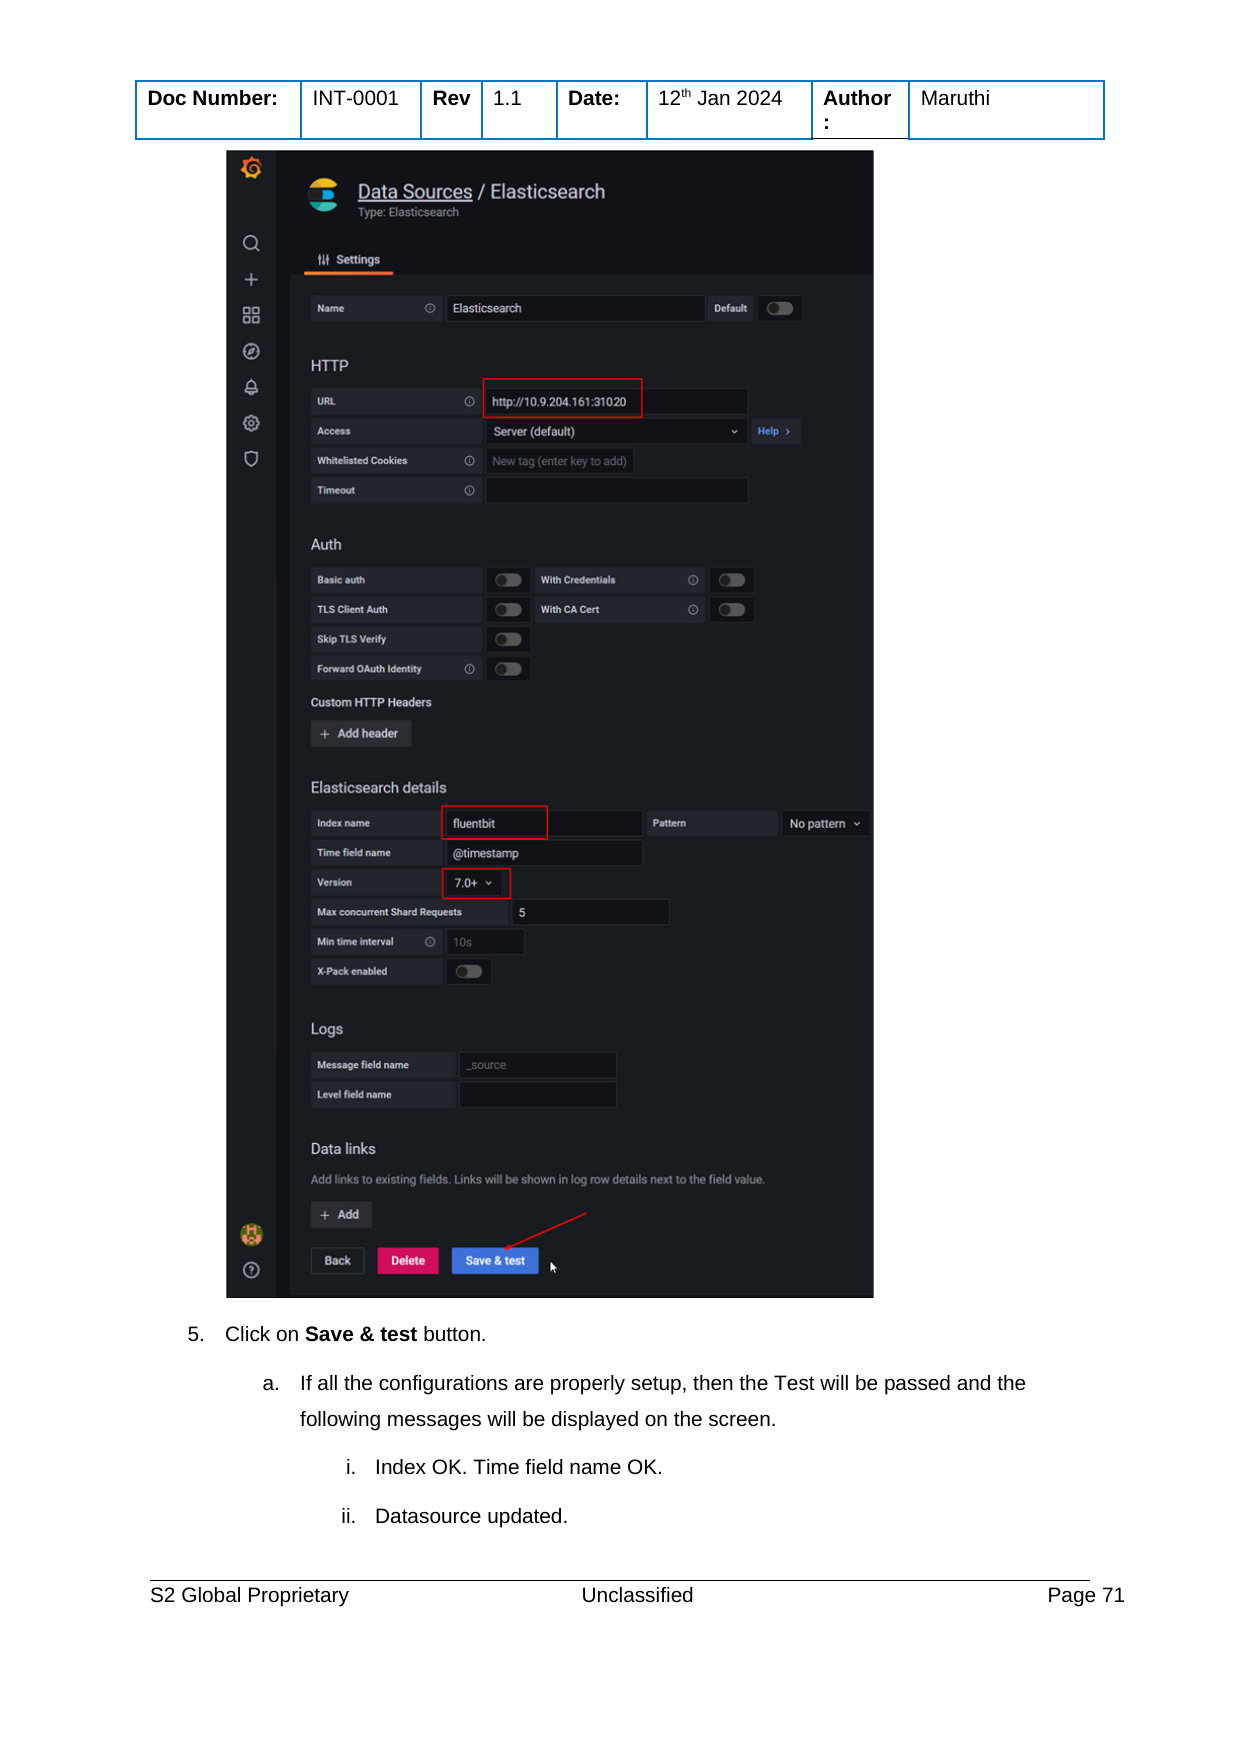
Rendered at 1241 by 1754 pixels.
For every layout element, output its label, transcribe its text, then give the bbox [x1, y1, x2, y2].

list Index OK. Time field name OK. [356, 1455, 1090, 1479]
list If all the configurations are properly setup, then the Test will be passed and the following messages will be displayed on the screen. [262, 1371, 1090, 1431]
list Click on Save & test button. [187, 1322, 1090, 1346]
list Datasource updated. [356, 1503, 1090, 1527]
picture [225, 150, 874, 1298]
